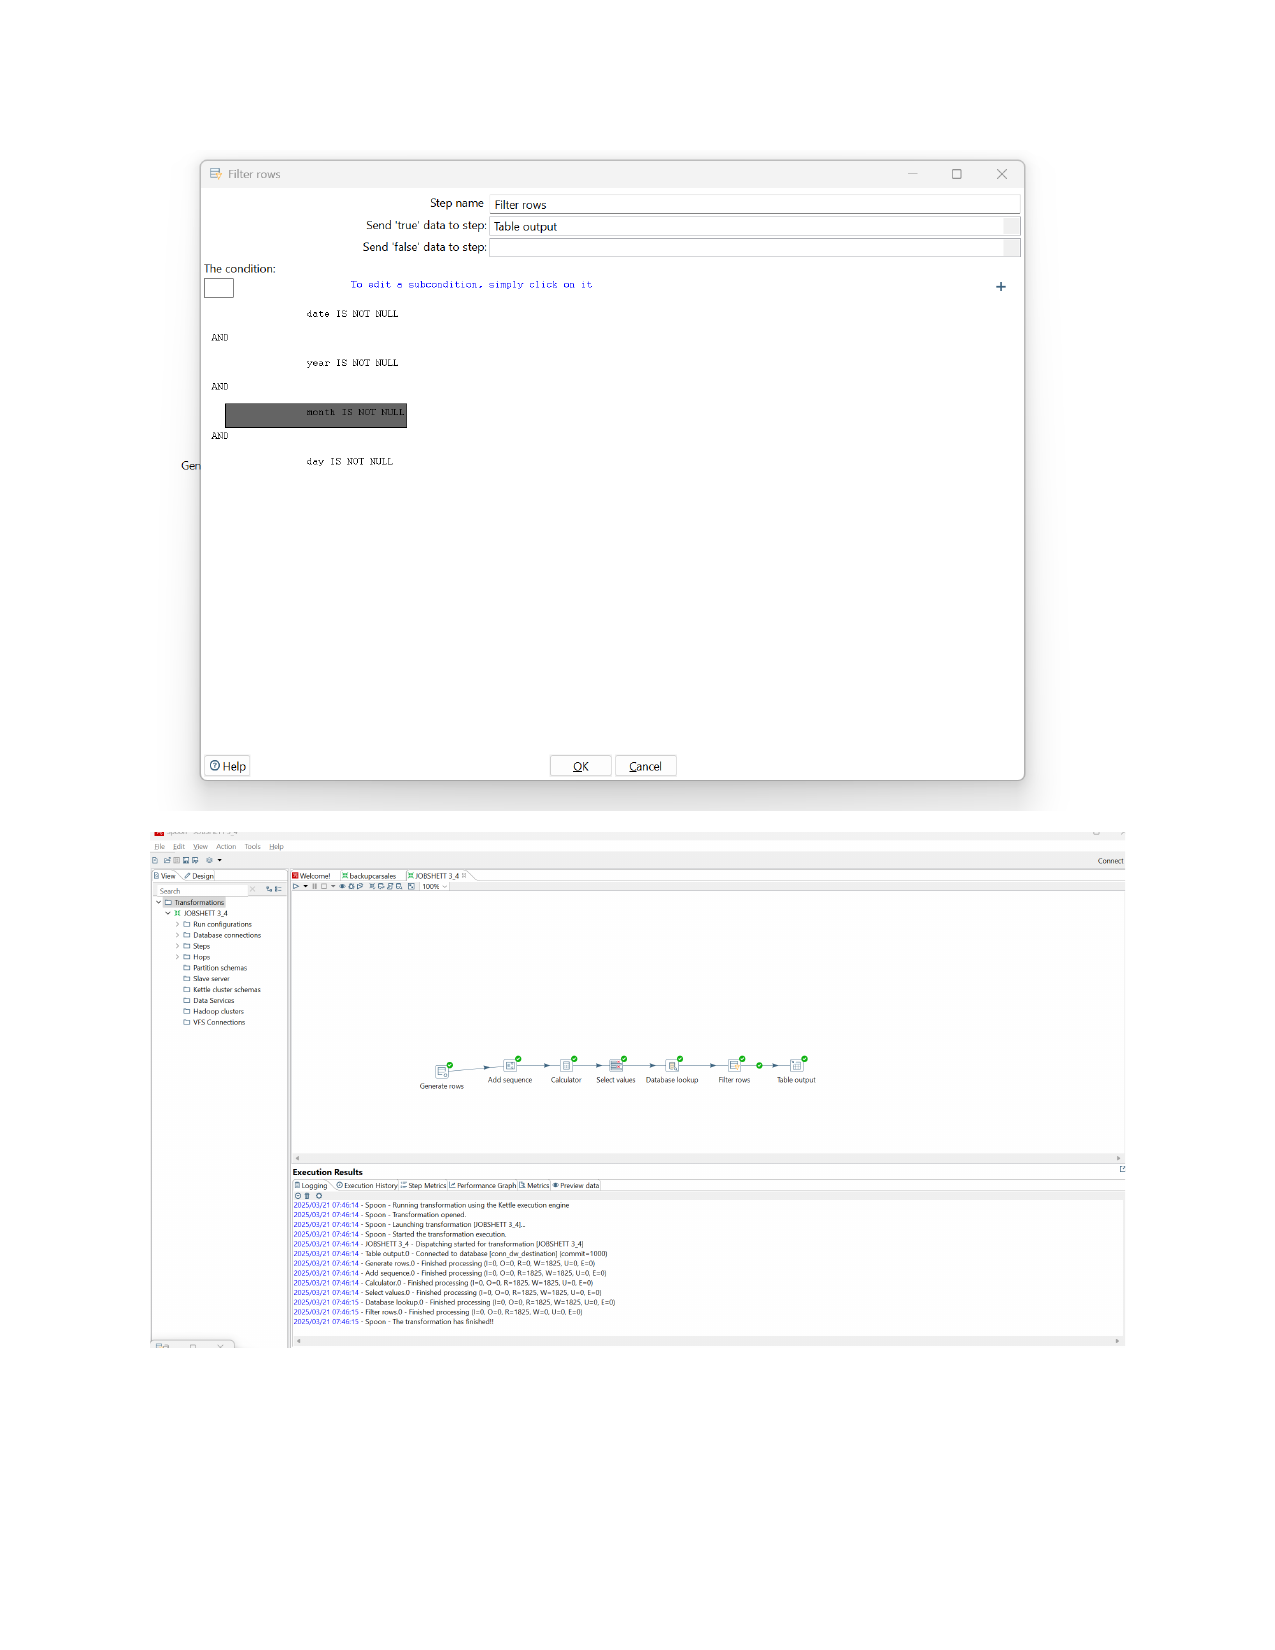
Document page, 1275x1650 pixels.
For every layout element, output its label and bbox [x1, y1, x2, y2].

picture [150, 832, 1125, 1348]
picture [150, 150, 1125, 811]
